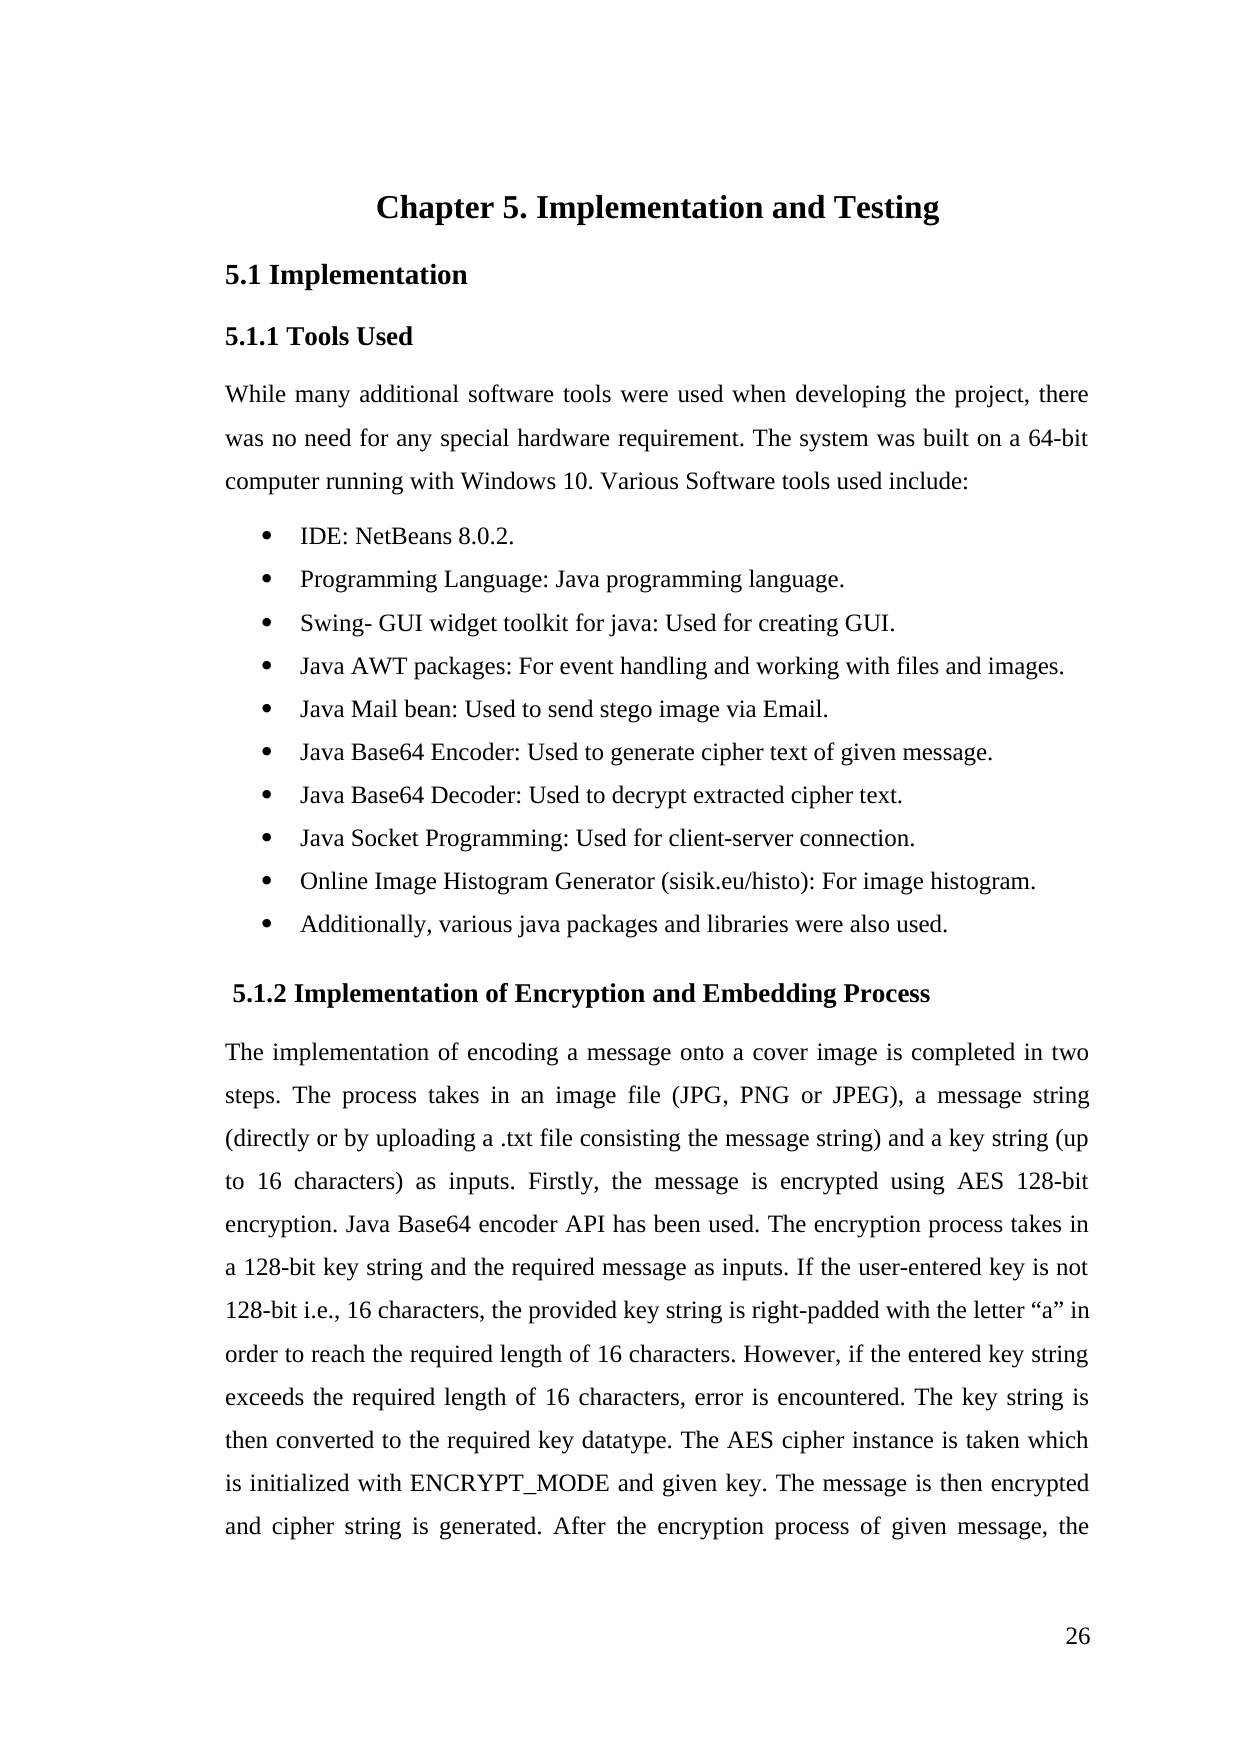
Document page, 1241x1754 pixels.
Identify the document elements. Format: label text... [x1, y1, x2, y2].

subtitle Tools Used [225, 320, 1090, 351]
subtitle Implementation and Testing [225, 187, 1090, 226]
text While many additional software tools were used when developing the project, there was no need for any special hardware requirement. The system was built on a 64-bit computer running with Windows 10. Various Software tools used include: [225, 379, 1090, 494]
list Java Socket Programming: Used for client-server connection. [262, 823, 1090, 852]
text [225, 1037, 1090, 1540]
subtitle Implementation [225, 257, 1090, 291]
list Additionally, various java packages and libraries were also used. [262, 909, 1090, 938]
list IDE: NetBeans 8.0.2. [262, 521, 1090, 550]
list Online Image Histogram Generator (sisik.eu/histo): For image histogram. [262, 866, 1090, 895]
list Java AWT packages: For event handling and working with files and images. [262, 651, 1090, 679]
list Programming Language: Java programming language. [262, 564, 1090, 593]
list Java Base64 Encoder: Used to generate cipher text of given message. [262, 737, 1090, 766]
list Java Mail bean: Used to send stego image via Email. [262, 694, 1090, 723]
subtitle Implementation of Encryption and Embedding Process [232, 978, 1090, 1009]
list Swing- GUI widget toolkit for java: Used for creating GUI. [262, 608, 1090, 636]
list Java Base64 Decoder: Used to decrypt extracted cipher text. [262, 780, 1090, 809]
